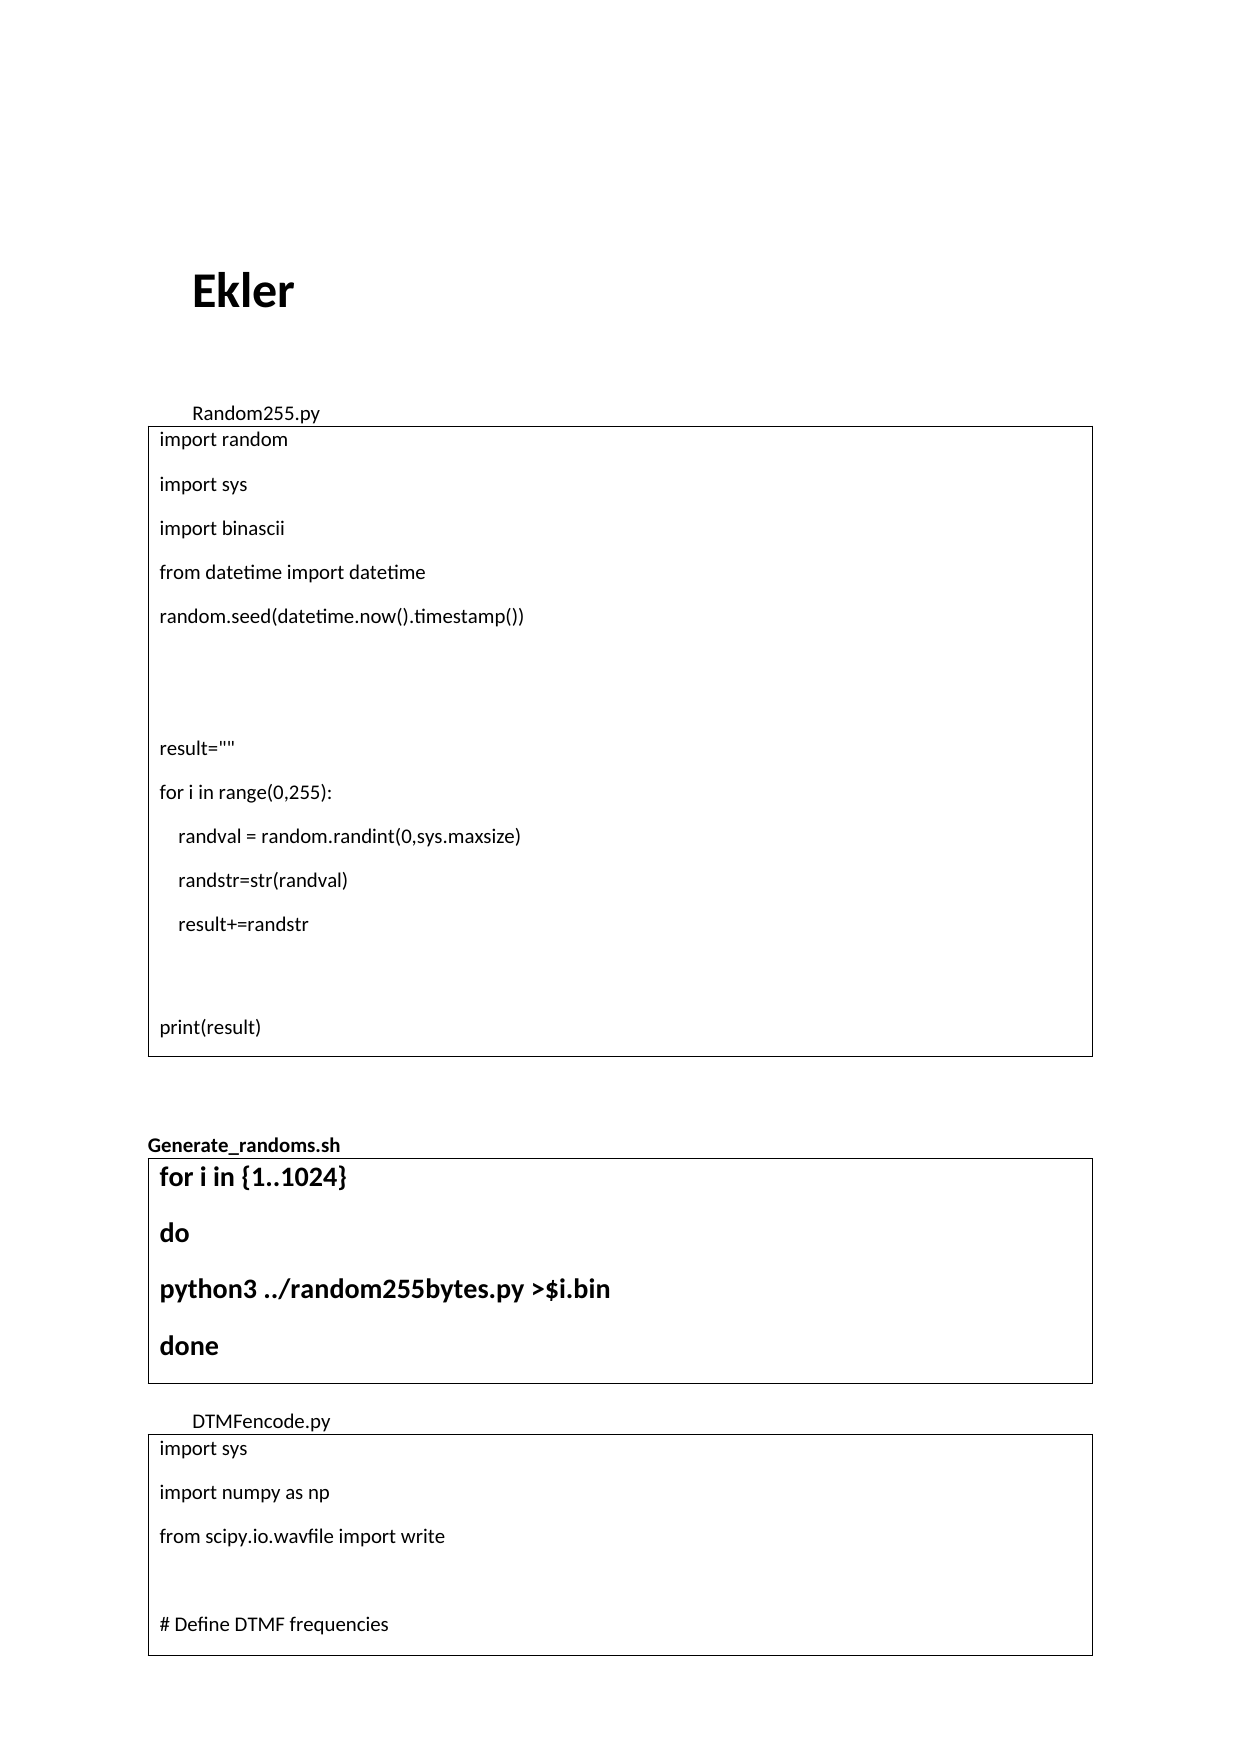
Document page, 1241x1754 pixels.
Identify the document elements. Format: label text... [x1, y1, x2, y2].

table_header for i in {1..1024} do python3 ../random255bytes.py >$i.bin done [149, 1159, 1092, 1382]
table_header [149, 1435, 1092, 1655]
text Generate_randoms.sh [148, 1133, 1093, 1158]
subtitle Ekler [148, 259, 1093, 320]
text DTMFencode.py [148, 1408, 1093, 1434]
table_header import random import sys import binascii from datetime import datetime random.seed(datetime.now().timestamp()) result="" for i in range(0,255): randval = random.randint(0,sys.maxsize) randstr=str(randval) result+=randstr print(result) [149, 427, 1092, 1056]
text Random255.py [148, 400, 1093, 426]
